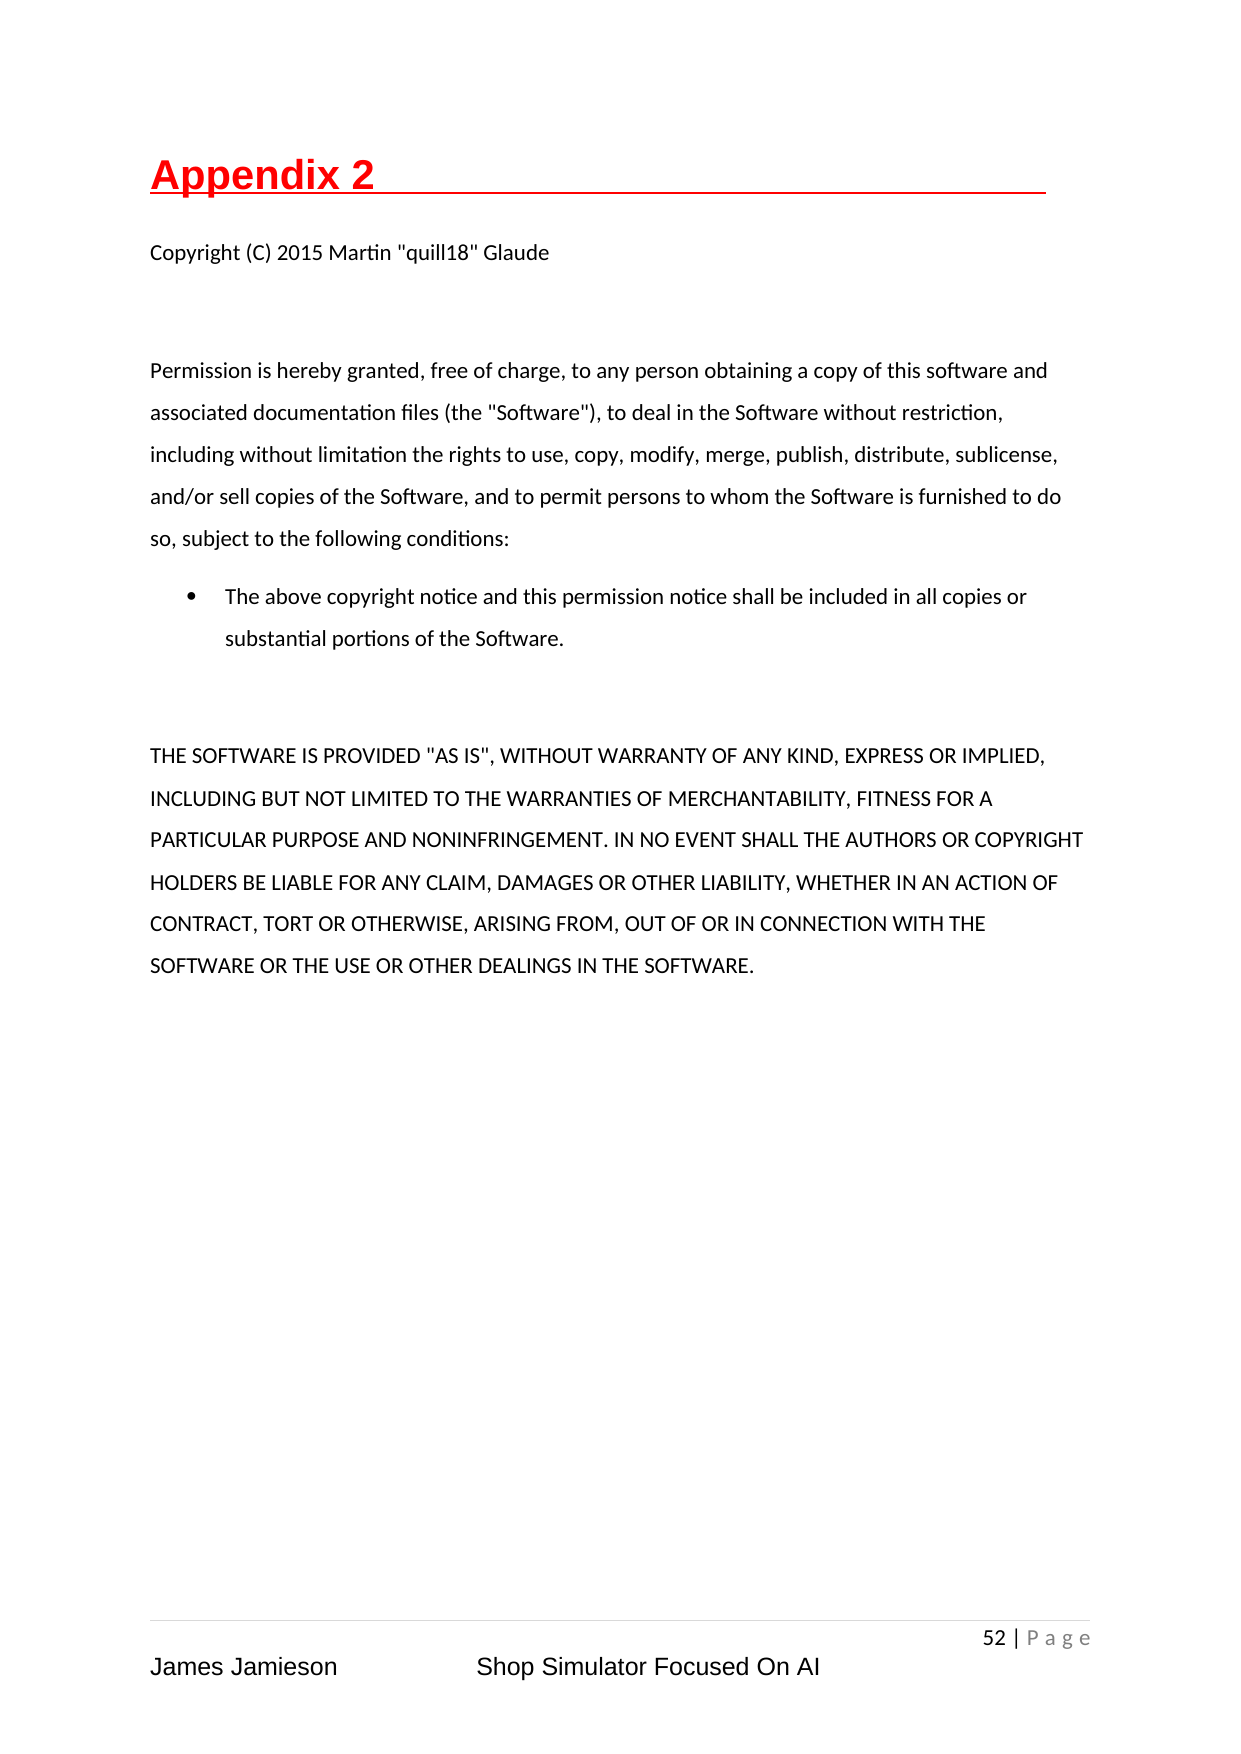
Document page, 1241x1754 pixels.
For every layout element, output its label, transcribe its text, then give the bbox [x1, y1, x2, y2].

text Appendix 2 I [150, 150, 1090, 198]
text THE SOFTWARE IS PROVIDED "AS IS", WITHOUT WARRANTY OF ANY KIND, EXPRESS OR IMPLIED, INCLUDING BUT NOT LIMITED TO THE WARRANTIES OF MERCHANTABILITY, FITNESS FOR A PARTICULAR PURPOSE AND NONINFRINGEMENT. IN NO EVENT SHALL THE AUTHORS OR COPYRIGHT HOLDERS BE LIABLE FOR ANY CLAIM, DAMAGES OR OTHER LIABILITY, WHETHER IN AN ACTION OF CONTRACT, TORT OR OTHERWISE, ARISING FROM, OUT OF OR IN CONNECTION WITH THE SOFTWARE OR THE USE OR OTHER DEALINGS IN THE SOFTWARE. [150, 742, 1090, 979]
text Permission is hereby granted, free of charge, to any person obtaining a copy of this software and associated documentation files (the "Software"), to deal in the Software without restriction, including without limitation the rights to use, copy, modify, merge, publish, distribute, sublicense, and/or sell copies of the Software, and to permit persons to whom the Software is furnished to do so, subject to the following conditions: [150, 356, 1090, 552]
list The above copyright notice and this permission notice shall be included in all copies or substantial portions of the Software. [187, 582, 1090, 652]
text Copyright (C) 2015 Martin "quill18" Glaude [150, 238, 1090, 267]
